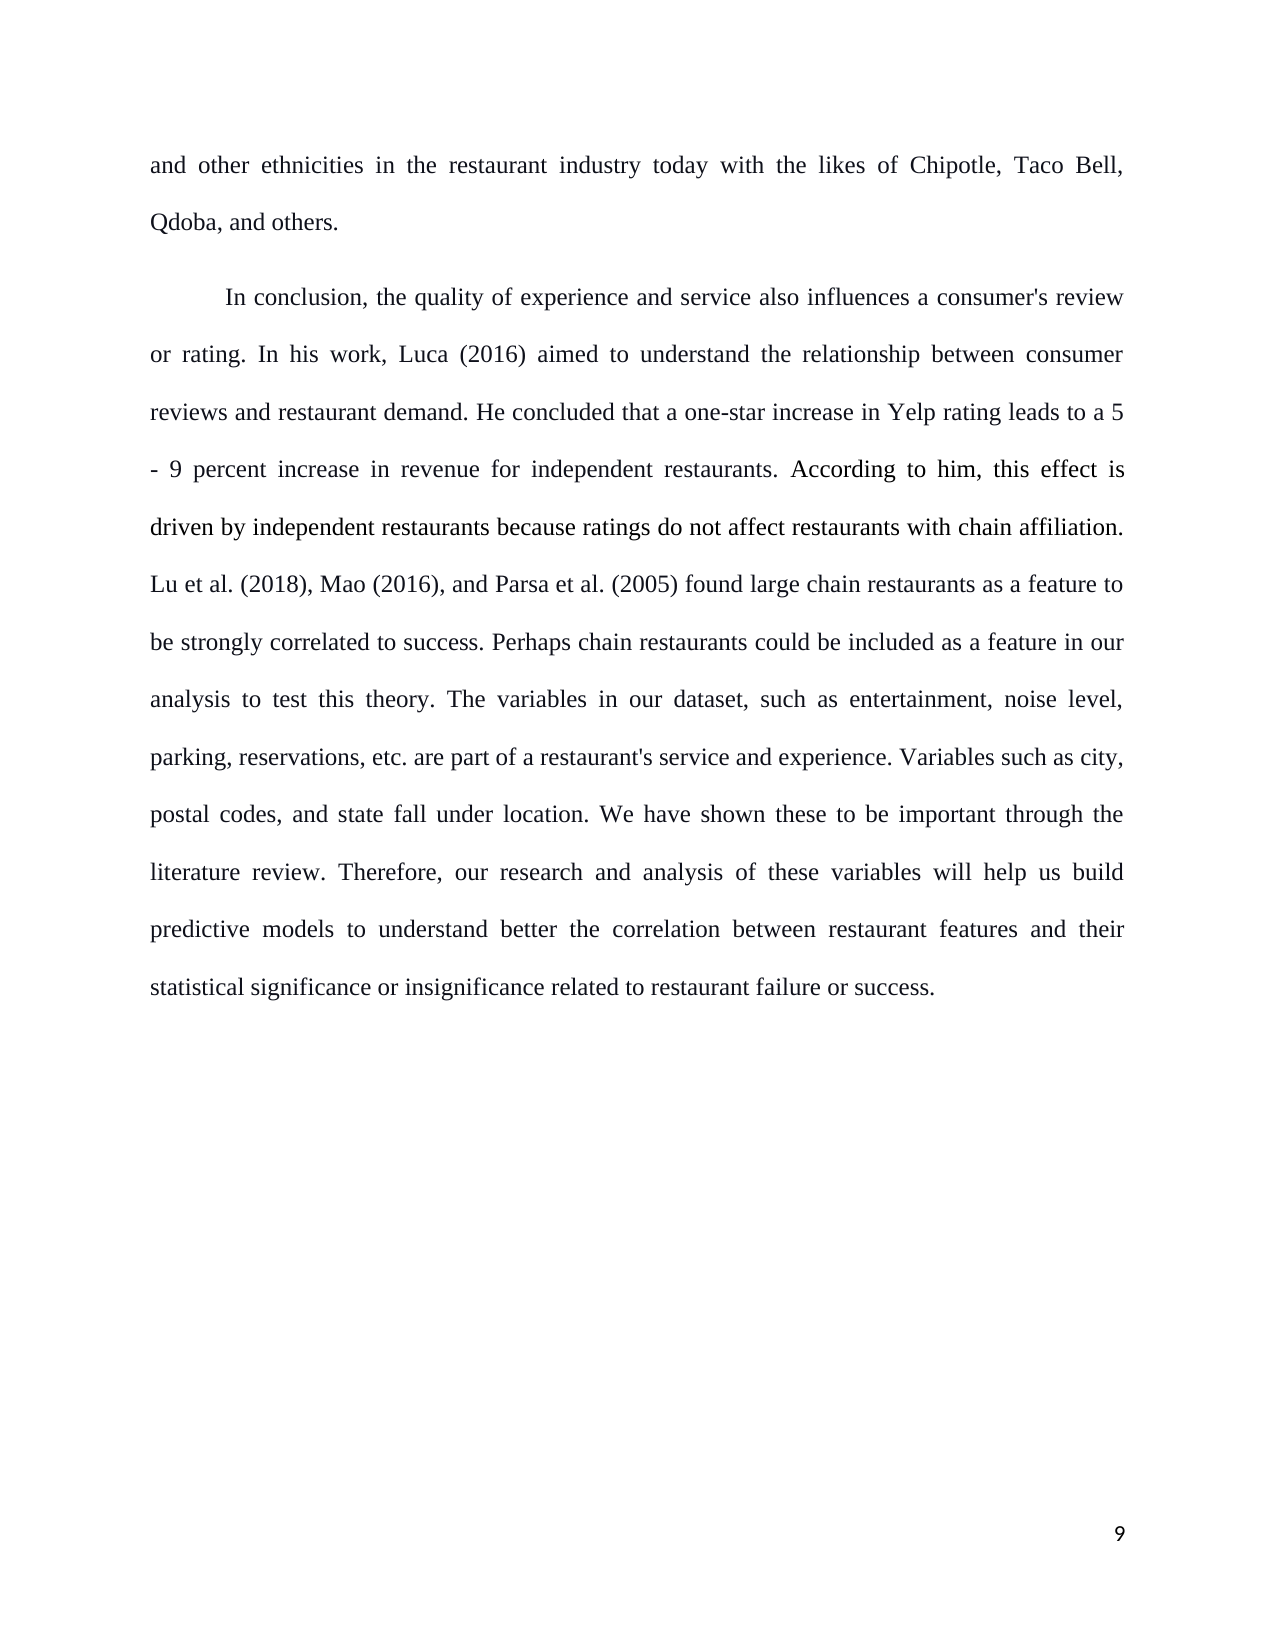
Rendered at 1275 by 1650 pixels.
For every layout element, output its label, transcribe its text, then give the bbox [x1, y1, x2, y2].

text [150, 150, 1125, 236]
text In conclusion, the quality of experience and service also influences a consumer's review or rating. In his work, Luca (2016) aimed to understand the relationship between consumer reviews and restaurant demand. He concluded that a one-star increase in Yelp rating leads to a 5 - 9 percent increase in revenue for independent restaurants. According to him, this effect is driven by independent restaurants because ratings do not affect restaurants with chain affiliation. Lu et al. (2018), Mao (2016), and Parsa et al. (2005) found large chain restaurants as a feature to be strongly correlated to success. Perhaps chain restaurants could be included as a feature in our analysis to test this theory. The variables in our dataset, such as entertainment, noise level, parking, reservations, etc. are part of a restaurant's service and experience. Variables such as city, postal codes, and state fall under location. We have shown these to be important through the literature review. Therefore, our research and analysis of these variables will help us build predictive models to understand better the correlation between restaurant features and their statistical significance or insignificance related to restaurant failure or success. [150, 282, 1125, 1000]
